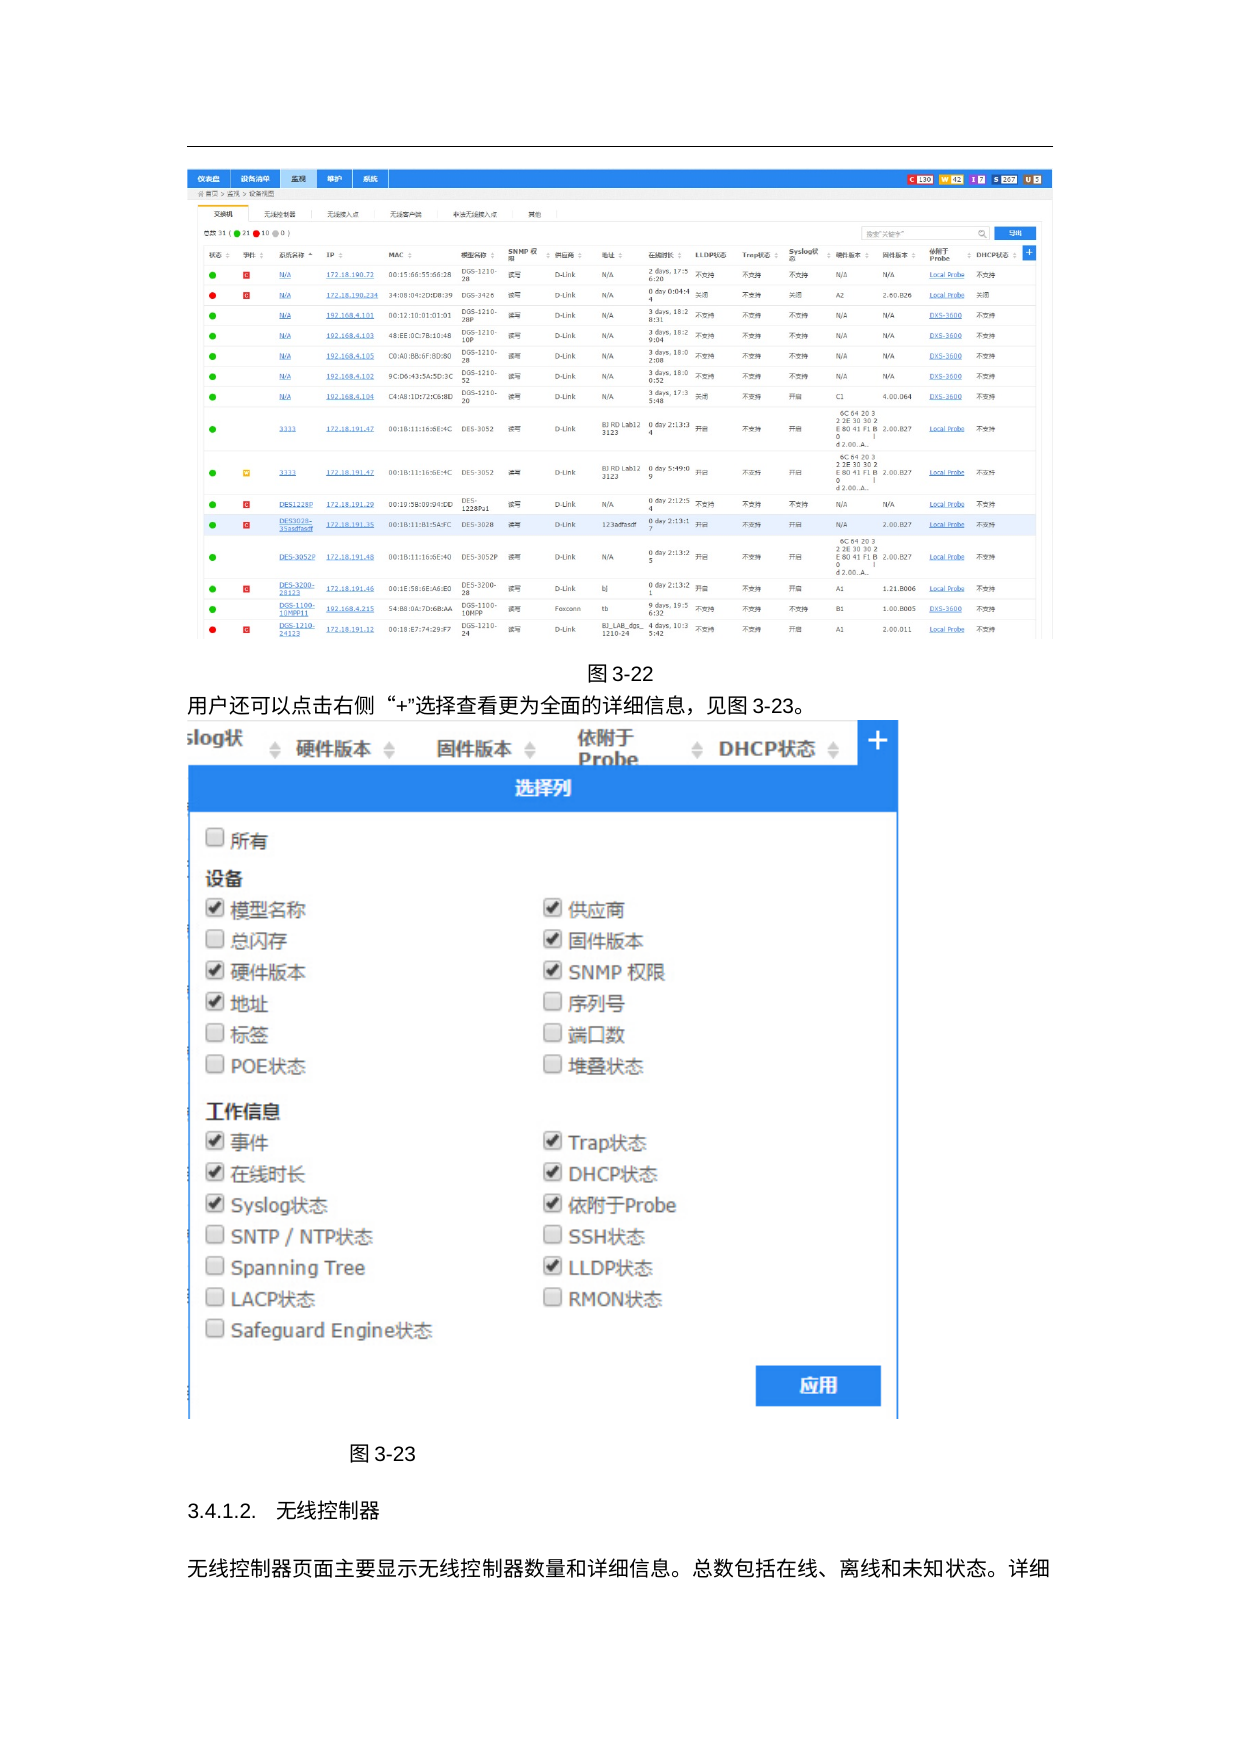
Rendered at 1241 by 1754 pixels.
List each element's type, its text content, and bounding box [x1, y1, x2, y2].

text 图3-23 [187, 1436, 1053, 1468]
picture [187, 720, 900, 1419]
picture [187, 168, 1053, 639]
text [187, 1551, 1053, 1583]
text 图3-22 [187, 656, 1053, 688]
subtitle 无线控制器 [187, 1493, 1053, 1526]
text 用户还可以点击右侧“+”选择查看更为全面的详细信息，见图3-23。 [187, 688, 1053, 721]
